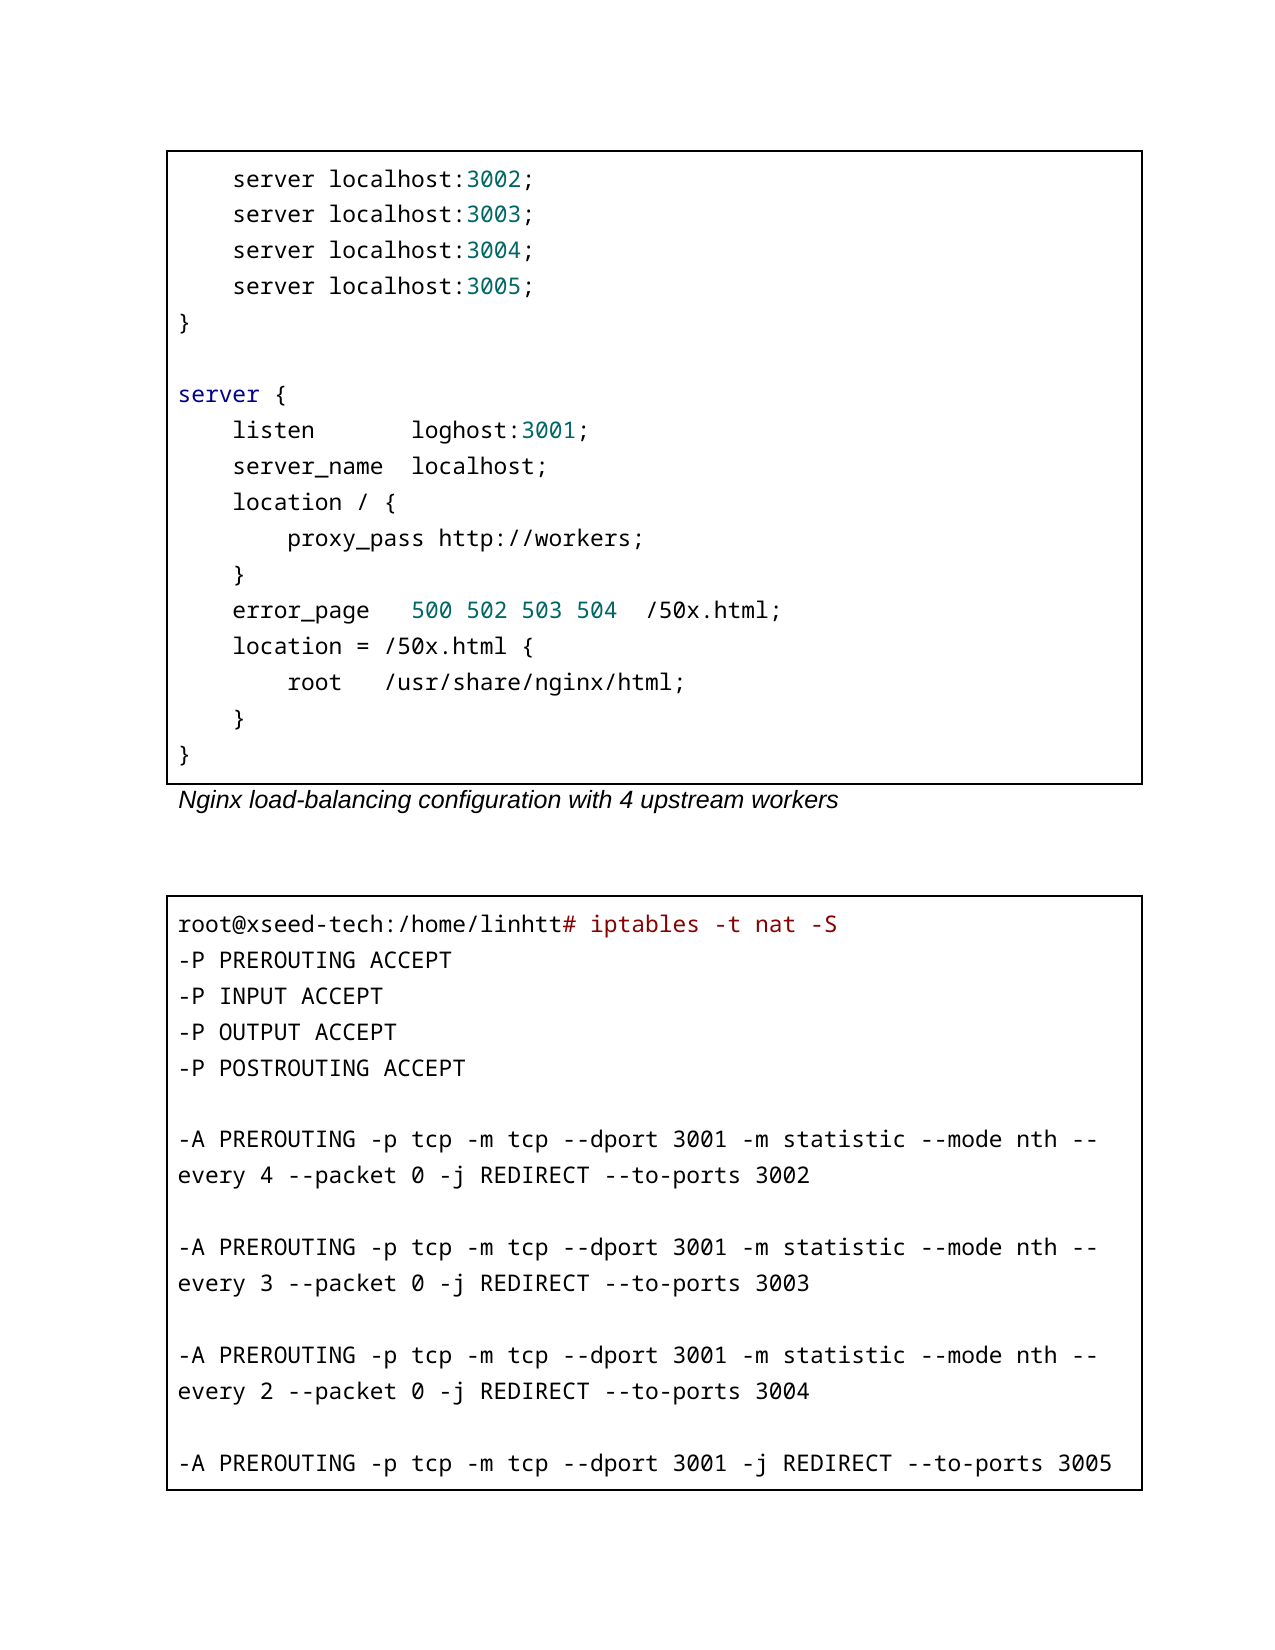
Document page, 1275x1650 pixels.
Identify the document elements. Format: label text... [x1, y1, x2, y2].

text Nginx load-balancing configuration with 4 upstream workers [178, 785, 1153, 814]
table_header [168, 152, 1141, 783]
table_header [168, 897, 1141, 1488]
